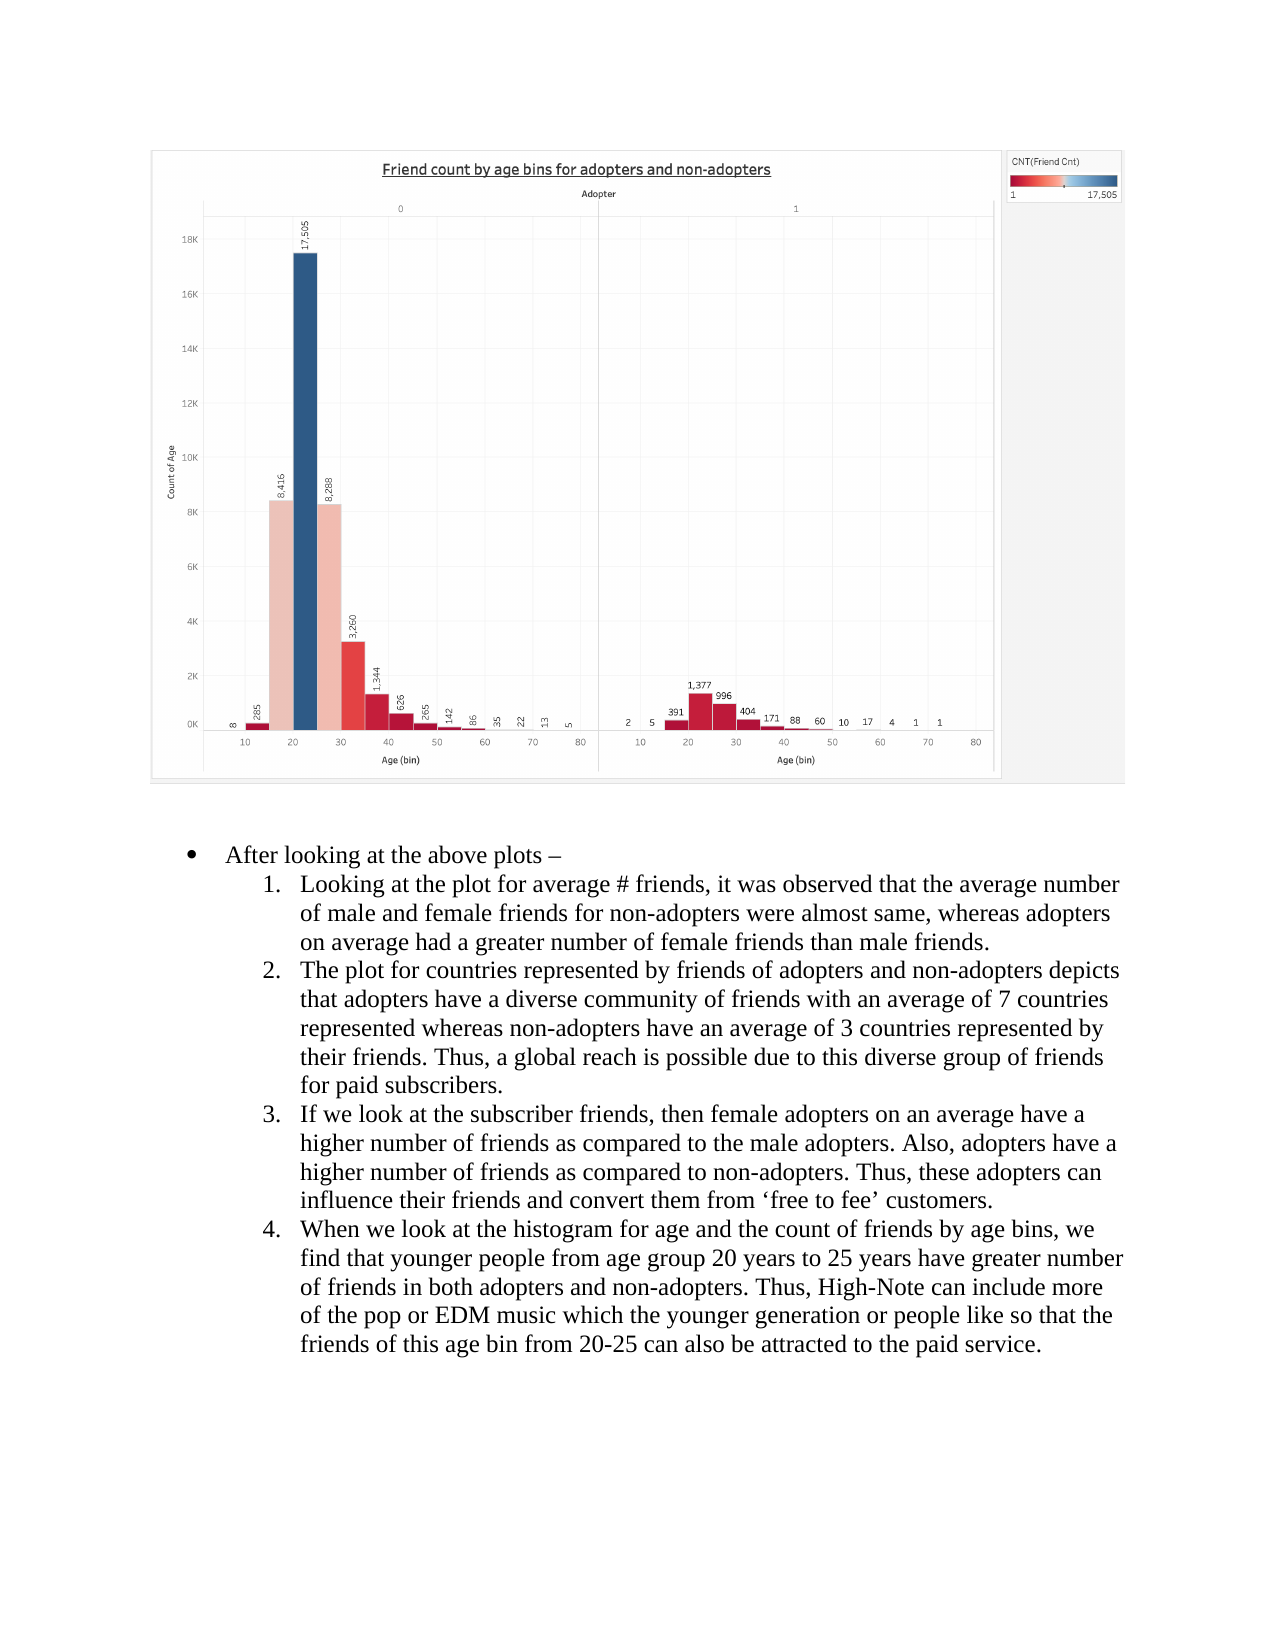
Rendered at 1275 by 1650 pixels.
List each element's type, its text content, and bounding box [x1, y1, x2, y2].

list Looking at the plot for average # friends, it was observed that the average number of male and female friends for non-adopters were almost same, whereas adopters on average had a greater number of female friends than male friends. [262, 869, 1125, 956]
list When we look at the histogram for age and the count of friends by age bins, we find that younger people from age group 20 years to 25 years have greater number of friends in both adopters and non-adopters. Thus, High-Note can include more of the pop or EDM music which the younger generation or people like so that the friends of this age bin from 20-25 can also be attracted to the paid service. [262, 1214, 1125, 1358]
picture [150, 150, 1125, 784]
list After looking at the above plots – [187, 841, 1125, 869]
list If we look at the subscriber friends, then female adopters on an average have a higher number of friends as compared to the male adopters. Also, adopters have a higher number of friends as compared to non-adopters. Thus, these adopters can influence their friends and convert them from ‘free to fee’ customers. [262, 1099, 1125, 1214]
list The plot for countries represented by friends of adopters and non-adopters depicts that adopters have a diverse community of friends with an average of 7 countries represented whereas non-adopters have an average of 3 countries represented by their friends. Thus, a global reach is possible due to this diverse group of friends for paid subscribers. [262, 956, 1125, 1099]
